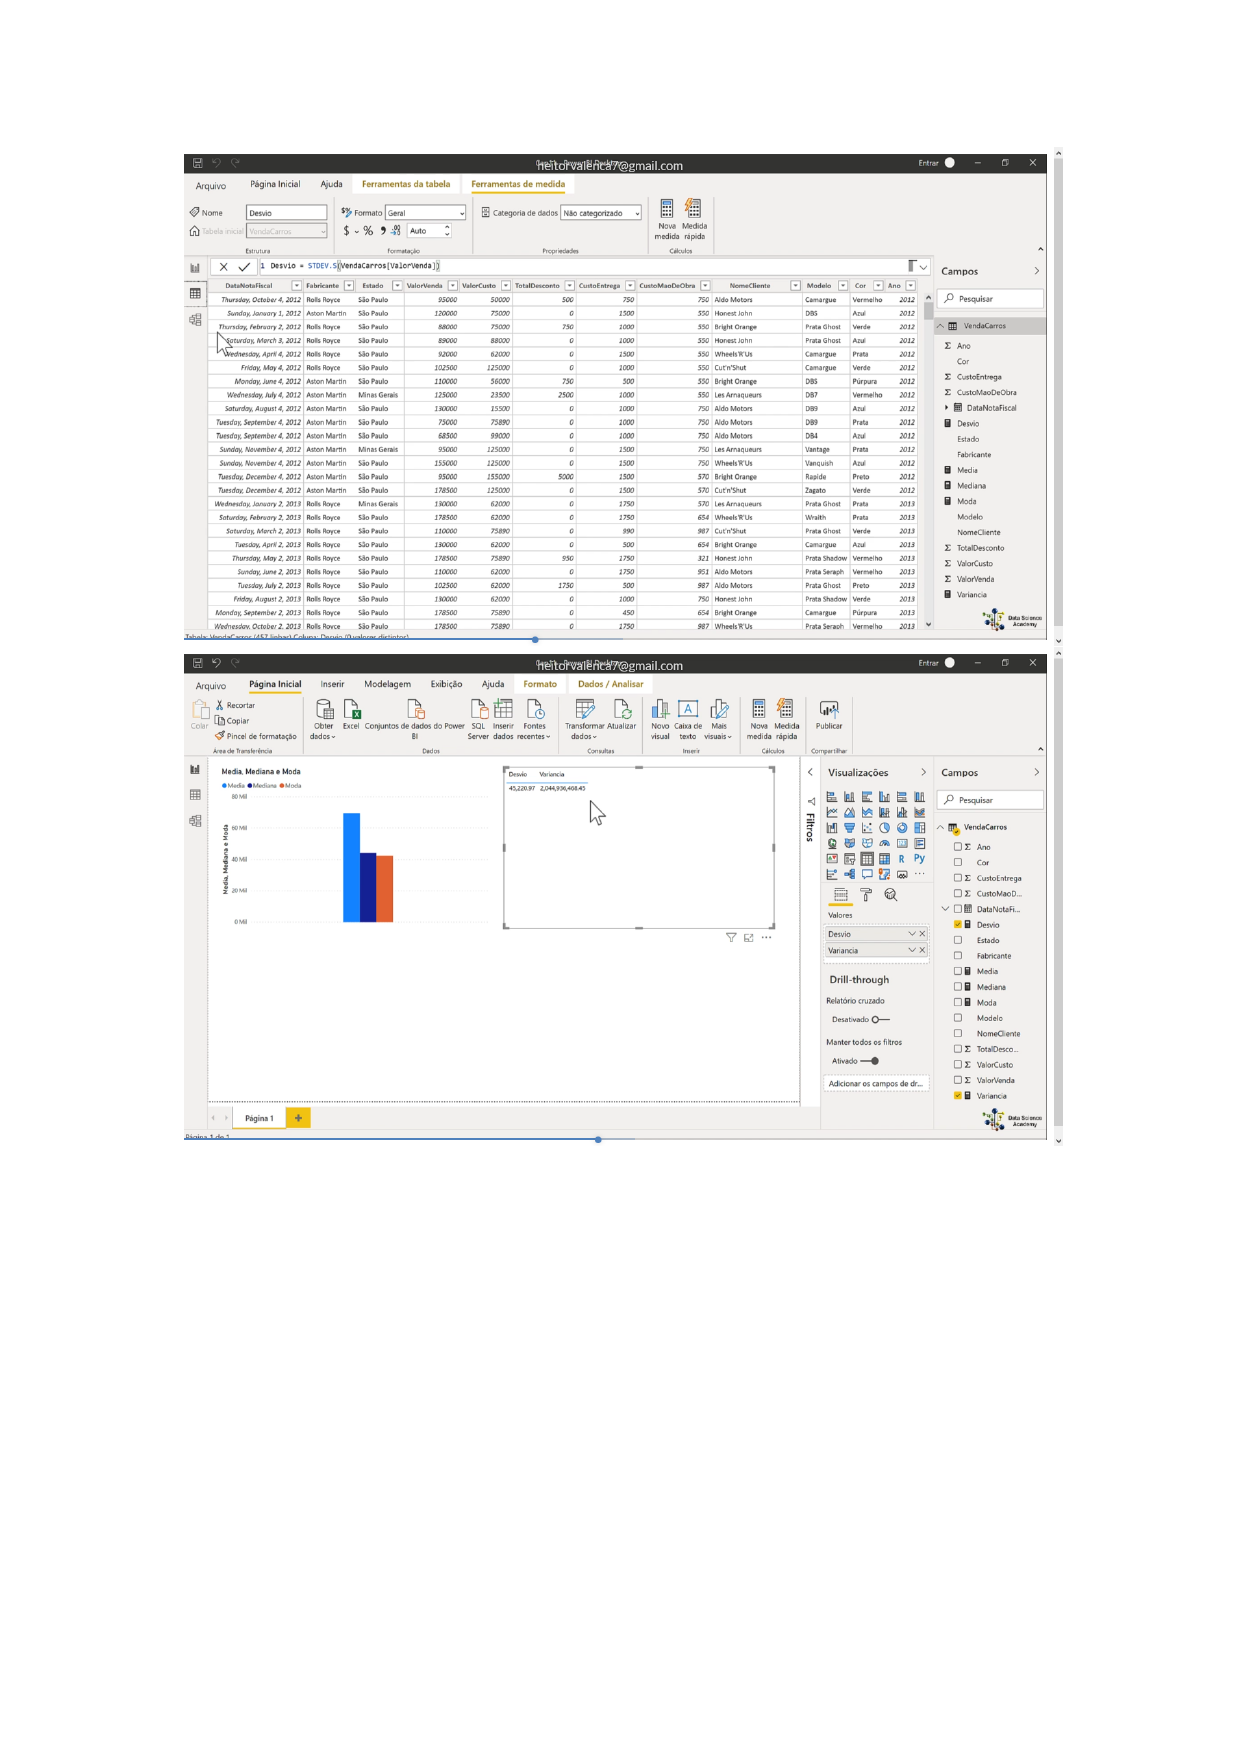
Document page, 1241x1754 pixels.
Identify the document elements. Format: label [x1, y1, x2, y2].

picture [177, 647, 1063, 1146]
picture [177, 147, 1063, 646]
